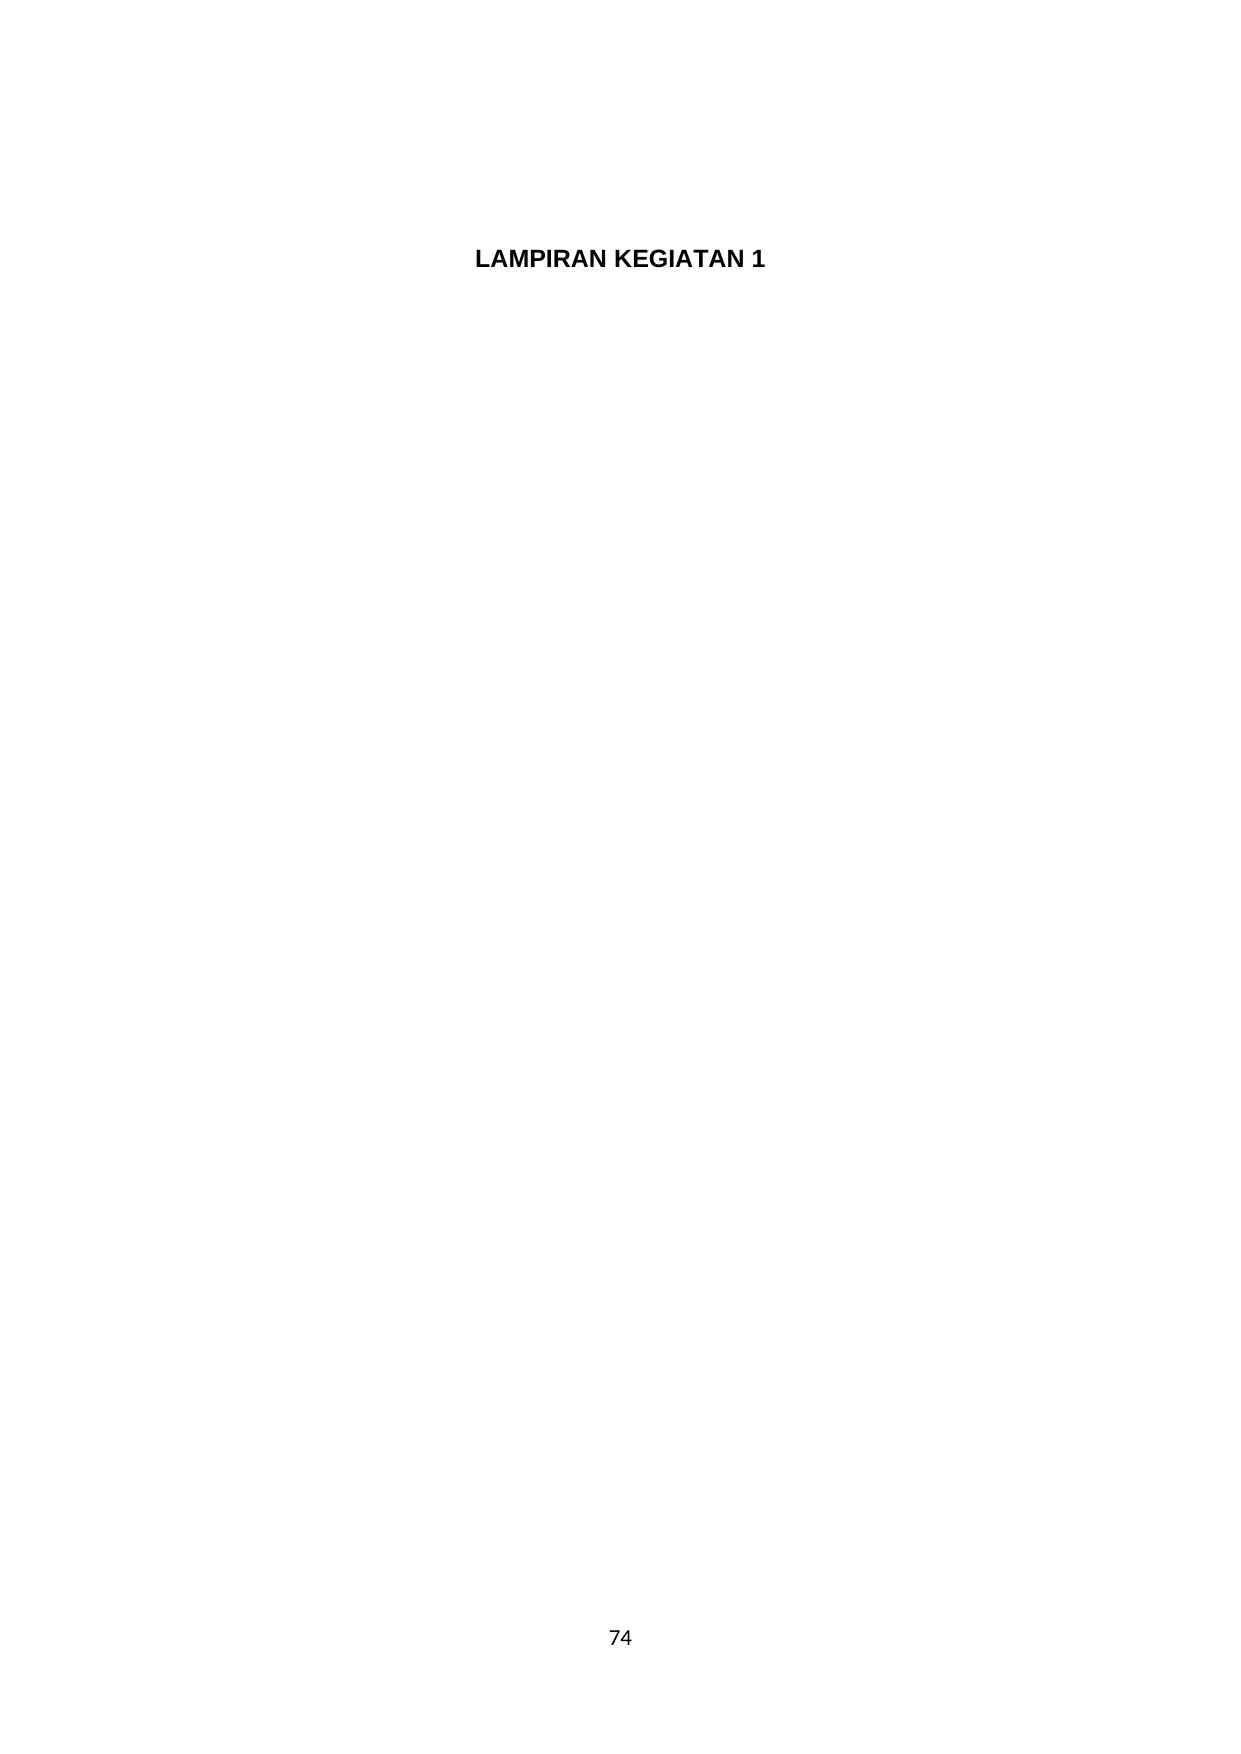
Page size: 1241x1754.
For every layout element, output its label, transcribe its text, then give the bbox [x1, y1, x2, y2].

subtitle LAMPIRAN KEGIATAN 1 [150, 244, 1090, 272]
